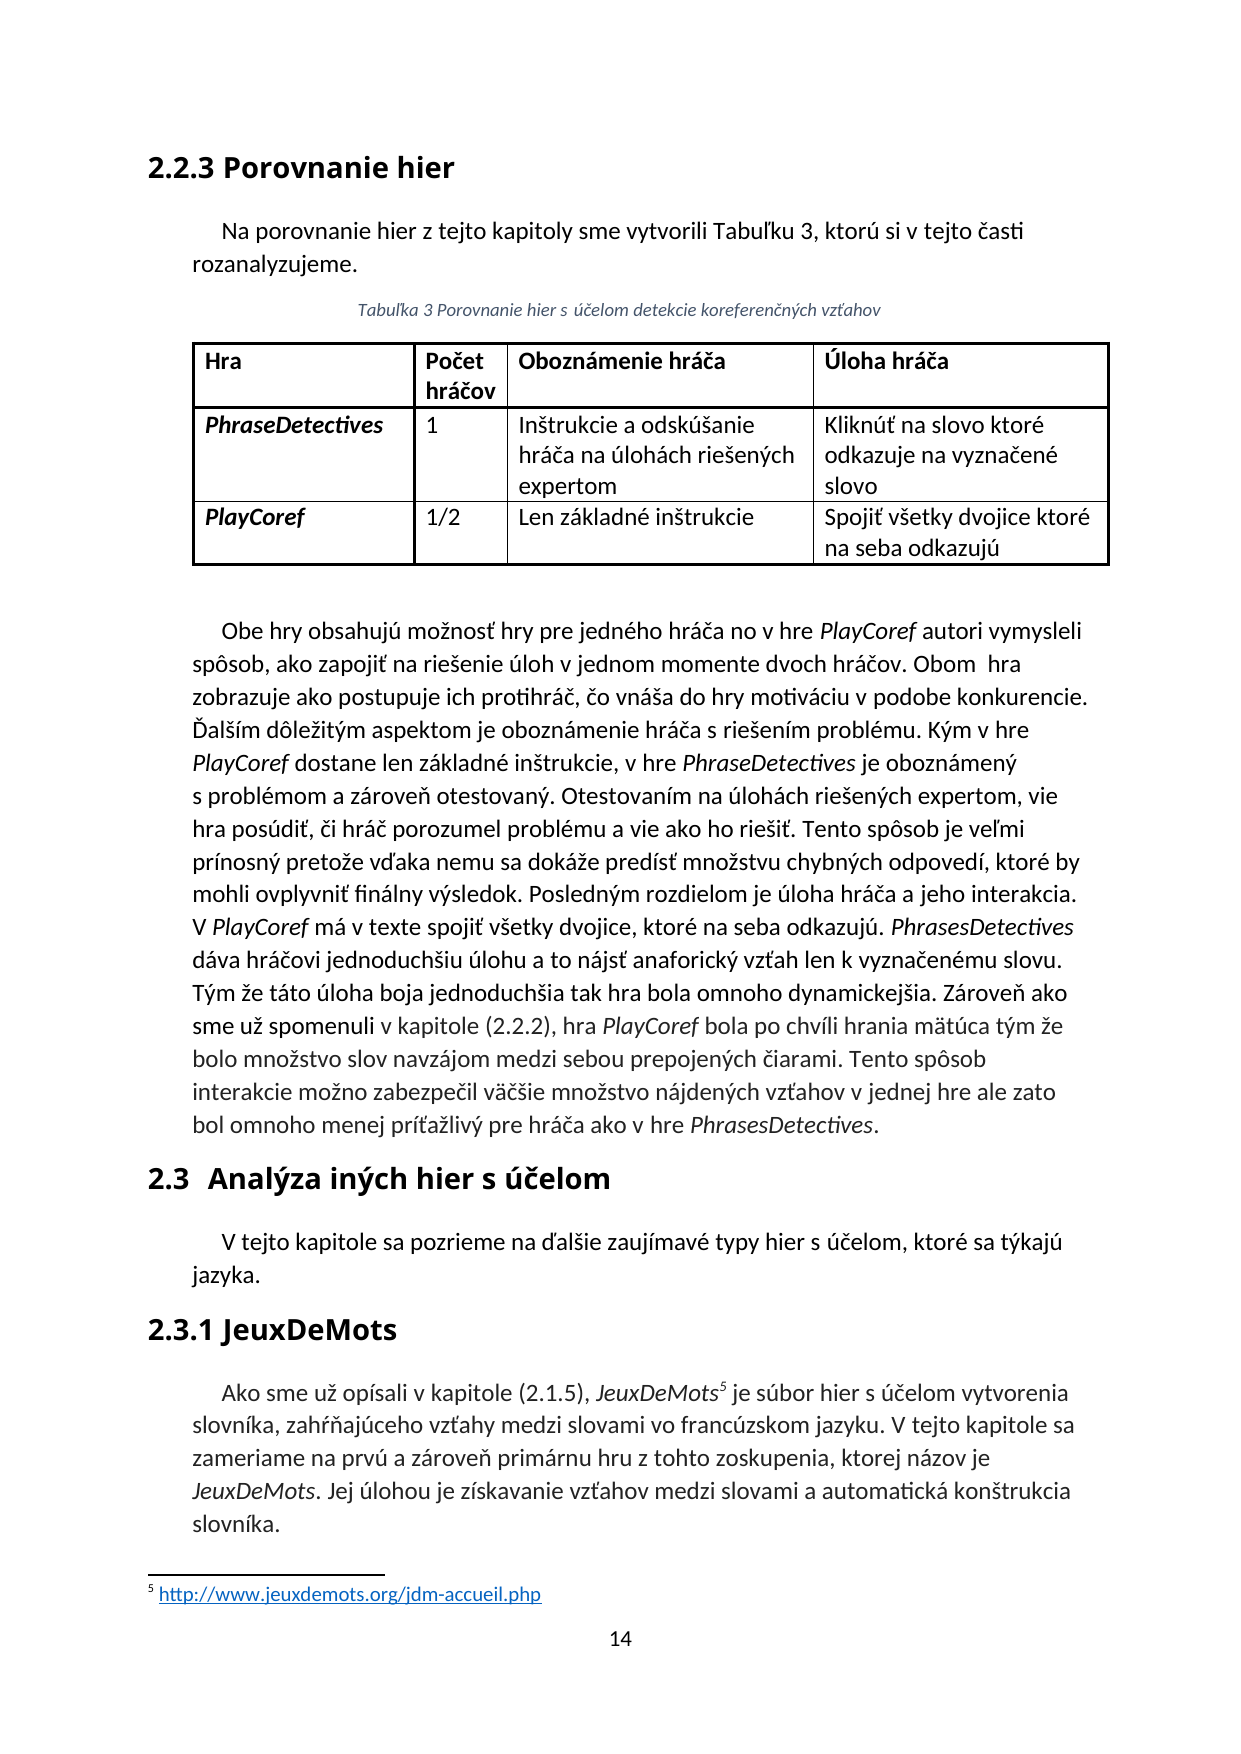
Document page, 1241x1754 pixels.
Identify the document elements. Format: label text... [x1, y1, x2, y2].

subtitle JeuxDeMots [148, 1309, 1093, 1349]
table_header Hra [195, 345, 413, 406]
table_cell Inštrukcie a odskúšanie hráča na úlohách riešených expertom [508, 409, 813, 501]
table_header Počet hráčov [416, 345, 507, 406]
table_cell PlayCoref [195, 502, 413, 563]
subtitle Porovnanie hier [148, 148, 1093, 187]
table_header Úloha hráča [814, 345, 1107, 406]
table_header Oboznámenie hráča [508, 345, 813, 406]
table_cell Spojiť všetky dvojice ktoré na seba odkazujú [814, 502, 1107, 563]
text Ako sme už opísali v kapitole (2.1.5), JeuxDeMots je súbor hier s účelom vytvorenia slovníka, zahŕňajúceho vzťahy medzi slovami vo francúzskom jazyku. V tejto kapitole sa zameriame na prvú a zároveň primárnu hru z tohto zoskupenia, ktorej názov je JeuxDeMots. Jej úlohou je získavanie vzťahov medzi slovami a automatická konštrukcia slovníka. [192, 1377, 1093, 1539]
text Obe hry obsahujú možnosť hry pre jedného hráča no v hre PlayCoref autori vymysleli spôsob, ako zapojiť na riešenie úloh v jednom momente dvoch hráčov. Obom hra zobrazuje ako postupuje ich protihráč, čo vnáša do hry motiváciu v podobe konkurencie. Ďalším dôležitým aspektom je oboznámenie hráča s riešením problému. Kým v hre PlayCoref dostane len základné inštrukcie, v hre PhraseDetectives je oboznámený s problémom a zároveň otestovaný. Otestovaním na úlohách riešených expertom, vie hra posúdiť, či hráč porozumel problému a vie ako ho riešiť. Tento spôsob je veľmi prínosný pretože vďaka nemu sa dokáže predísť množstvu chybných odpovedí, ktoré by mohli ovplyvniť finálny výsledok. Posledným rozdielom je úloha hráča a jeho interakcia. V PlayCoref má v texte spojiť všetky dvojice, ktoré na seba odkazujú. PhrasesDetectives dáva hráčovi jednoduchšiu úlohu a to nájsť anaforický vzťah len k vyznačenému slovu. Tým že táto úloha boja jednoduchšia tak hra bola omnoho dynamickejšia. Zároveň ako sme už spomenuli v kapitole (2.2.2), hra PlayCoref bola po chvíli hrania mätúca tým že bolo množstvo slov navzájom medzi sebou prepojených čiarami. Tento spôsob interakcie možno zabezpečil väčšie množstvo nájdených vzťahov v jednej hre ale zato bol omnoho menej príťažlivý pre hráča ako v hre PhrasesDetectives. [192, 615, 1093, 1139]
table_cell PhraseDetectives [195, 409, 413, 501]
text V tejto kapitole sa pozrieme na ďalšie zaujímavé typy hier s účelom, ktoré sa týkajú jazyka. [192, 1226, 1093, 1290]
subtitle Analýza iných hier s účelom [148, 1159, 1093, 1198]
table_cell Len základné inštrukcie [508, 502, 813, 563]
table_cell Kliknúť na slovo ktoré odkazuje na vyznačené slovo [814, 409, 1107, 501]
text Na porovnanie hier z tejto kapitoly sme vytvorili Tabuľku 3, ktorú si v tejto časti rozanalyzujeme. [192, 215, 1093, 279]
table_cell 1 [416, 409, 507, 501]
text Tabuľka 3 Porovnanie hier s účelom detekcie koreferenčných vzťahov [148, 298, 1093, 321]
table_cell 1/2 [416, 502, 507, 563]
